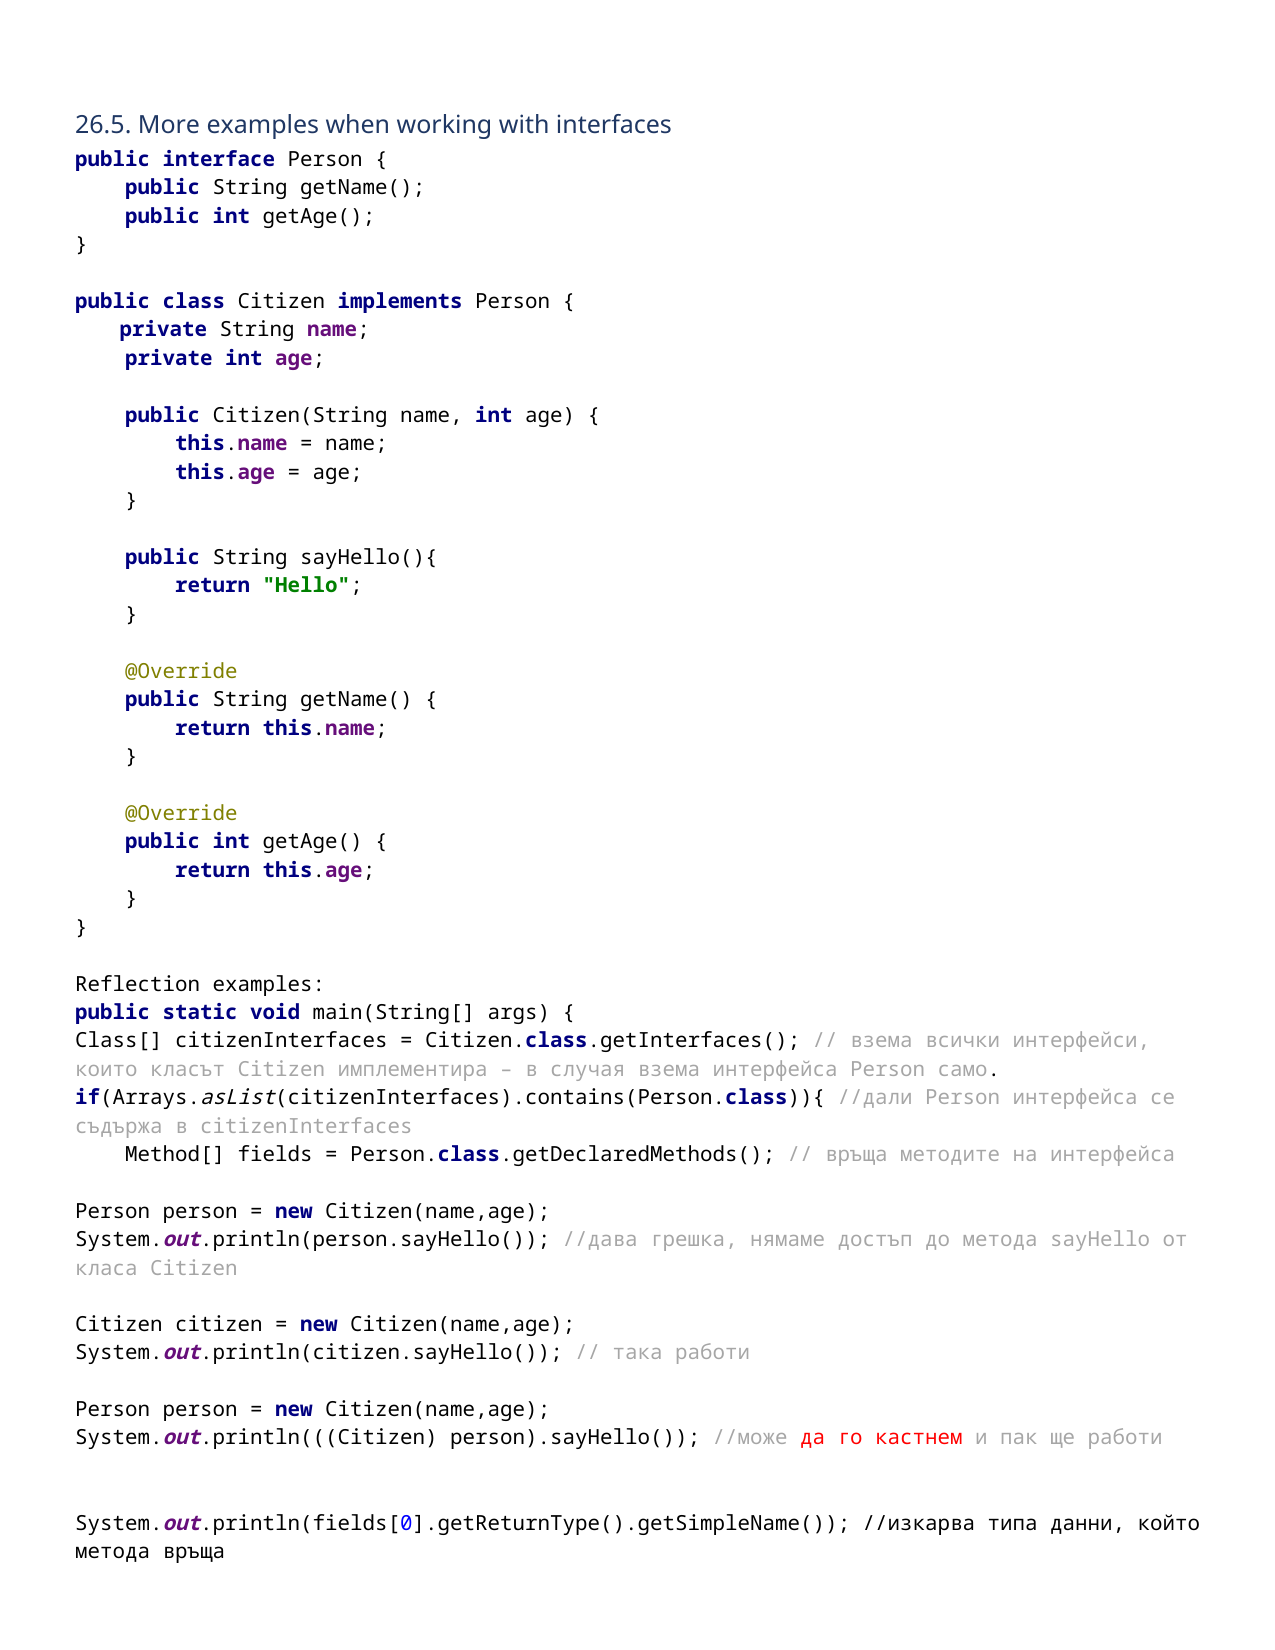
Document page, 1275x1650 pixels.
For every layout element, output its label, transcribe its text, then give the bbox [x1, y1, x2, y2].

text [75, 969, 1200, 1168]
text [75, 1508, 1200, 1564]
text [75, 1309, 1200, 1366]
text private String name; private int age; public Citizen(String name, int age) { this.name = name; this.age = age; } public String sayHello(){ return "Hello"; } @Override public String getName() { return this.name; } @Override public int getAge() { return this.age; } } [75, 314, 1200, 940]
text public interface Person { public String getName(); public int getAge(); } [75, 144, 1200, 258]
subtitle 26.5. More examples when working with interfaces [75, 107, 1200, 141]
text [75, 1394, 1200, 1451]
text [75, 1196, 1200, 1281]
text public class Citizen implements Person { [75, 286, 1200, 314]
